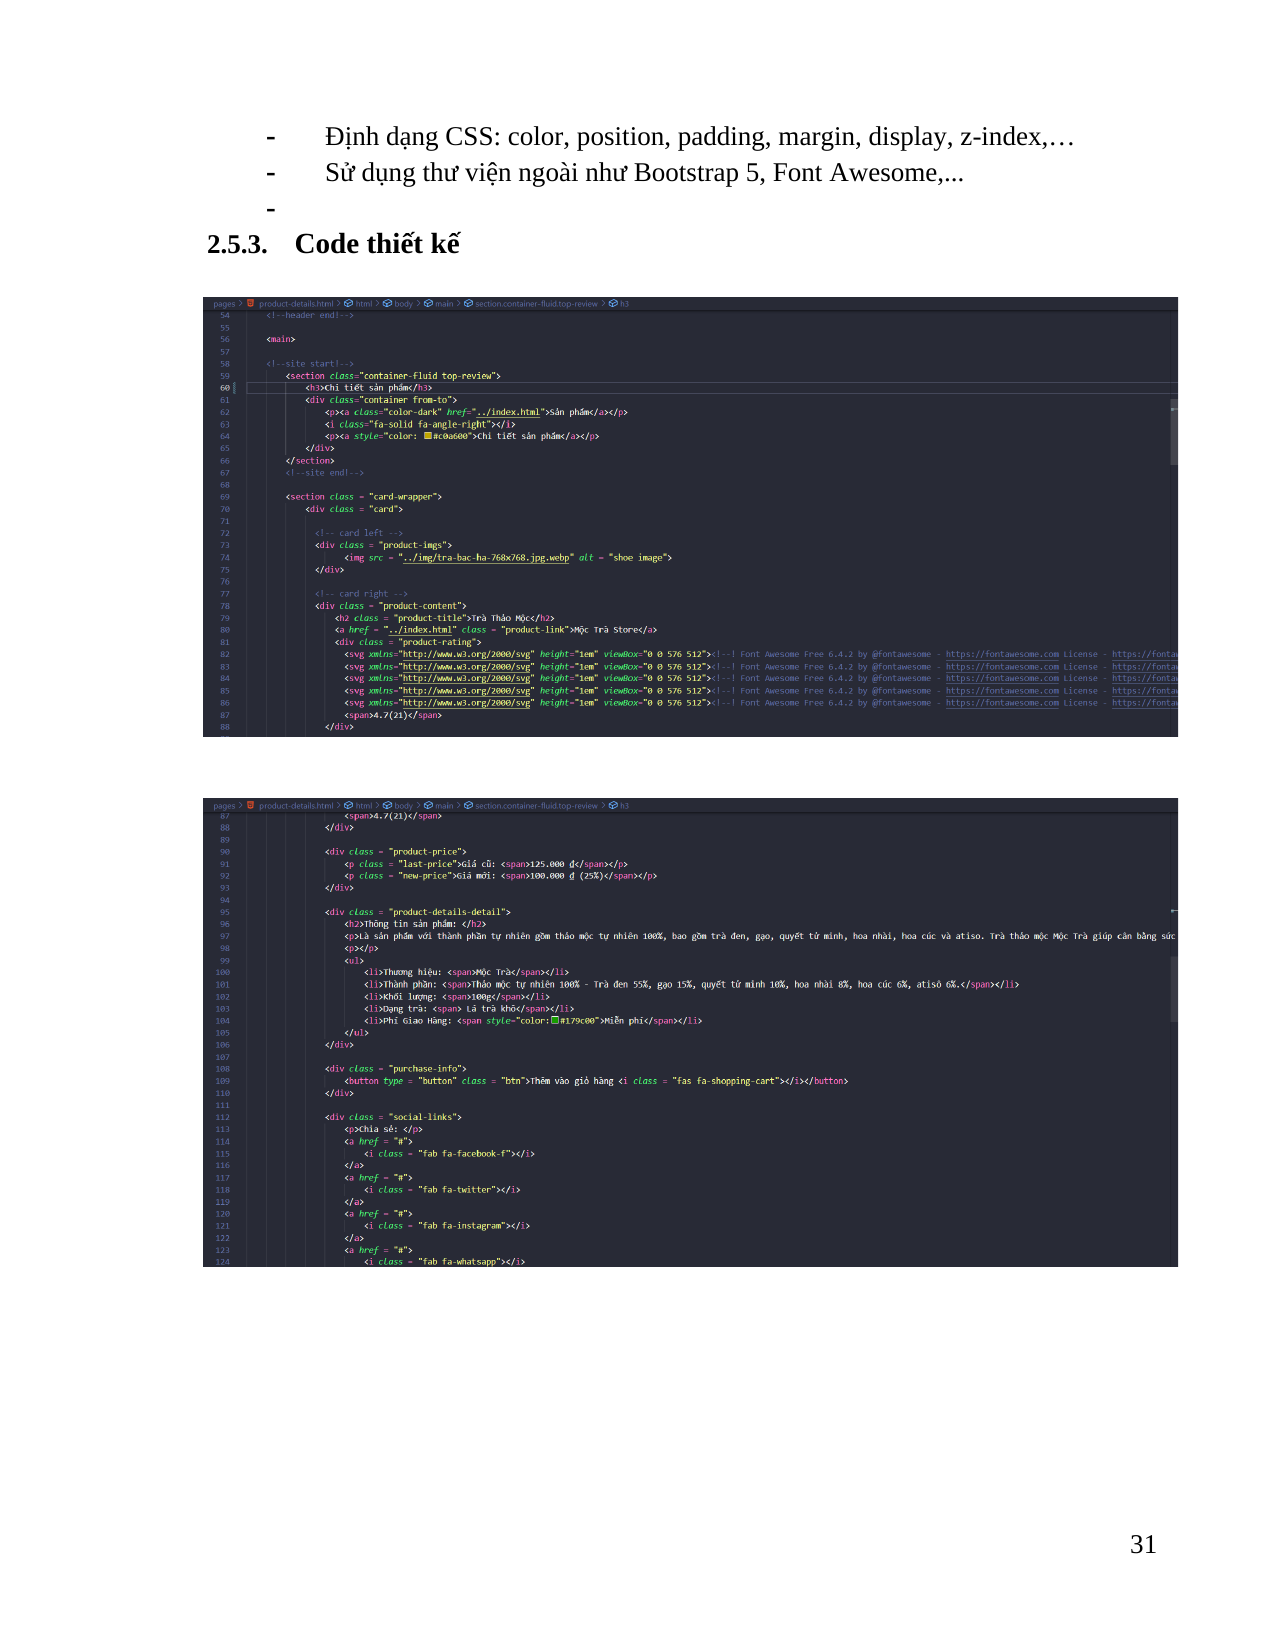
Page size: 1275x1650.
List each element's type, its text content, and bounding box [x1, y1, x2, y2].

list Định dạng CSS: color, position, padding, margin, display, z-index,… [266, 118, 1157, 152]
list Sử dụng thư viện ngoài như Bootstrap 5, Font Awesome,... [266, 154, 1157, 188]
list Code thiết kế [207, 227, 1157, 260]
picture [203, 798, 1179, 1267]
picture [203, 297, 1179, 737]
